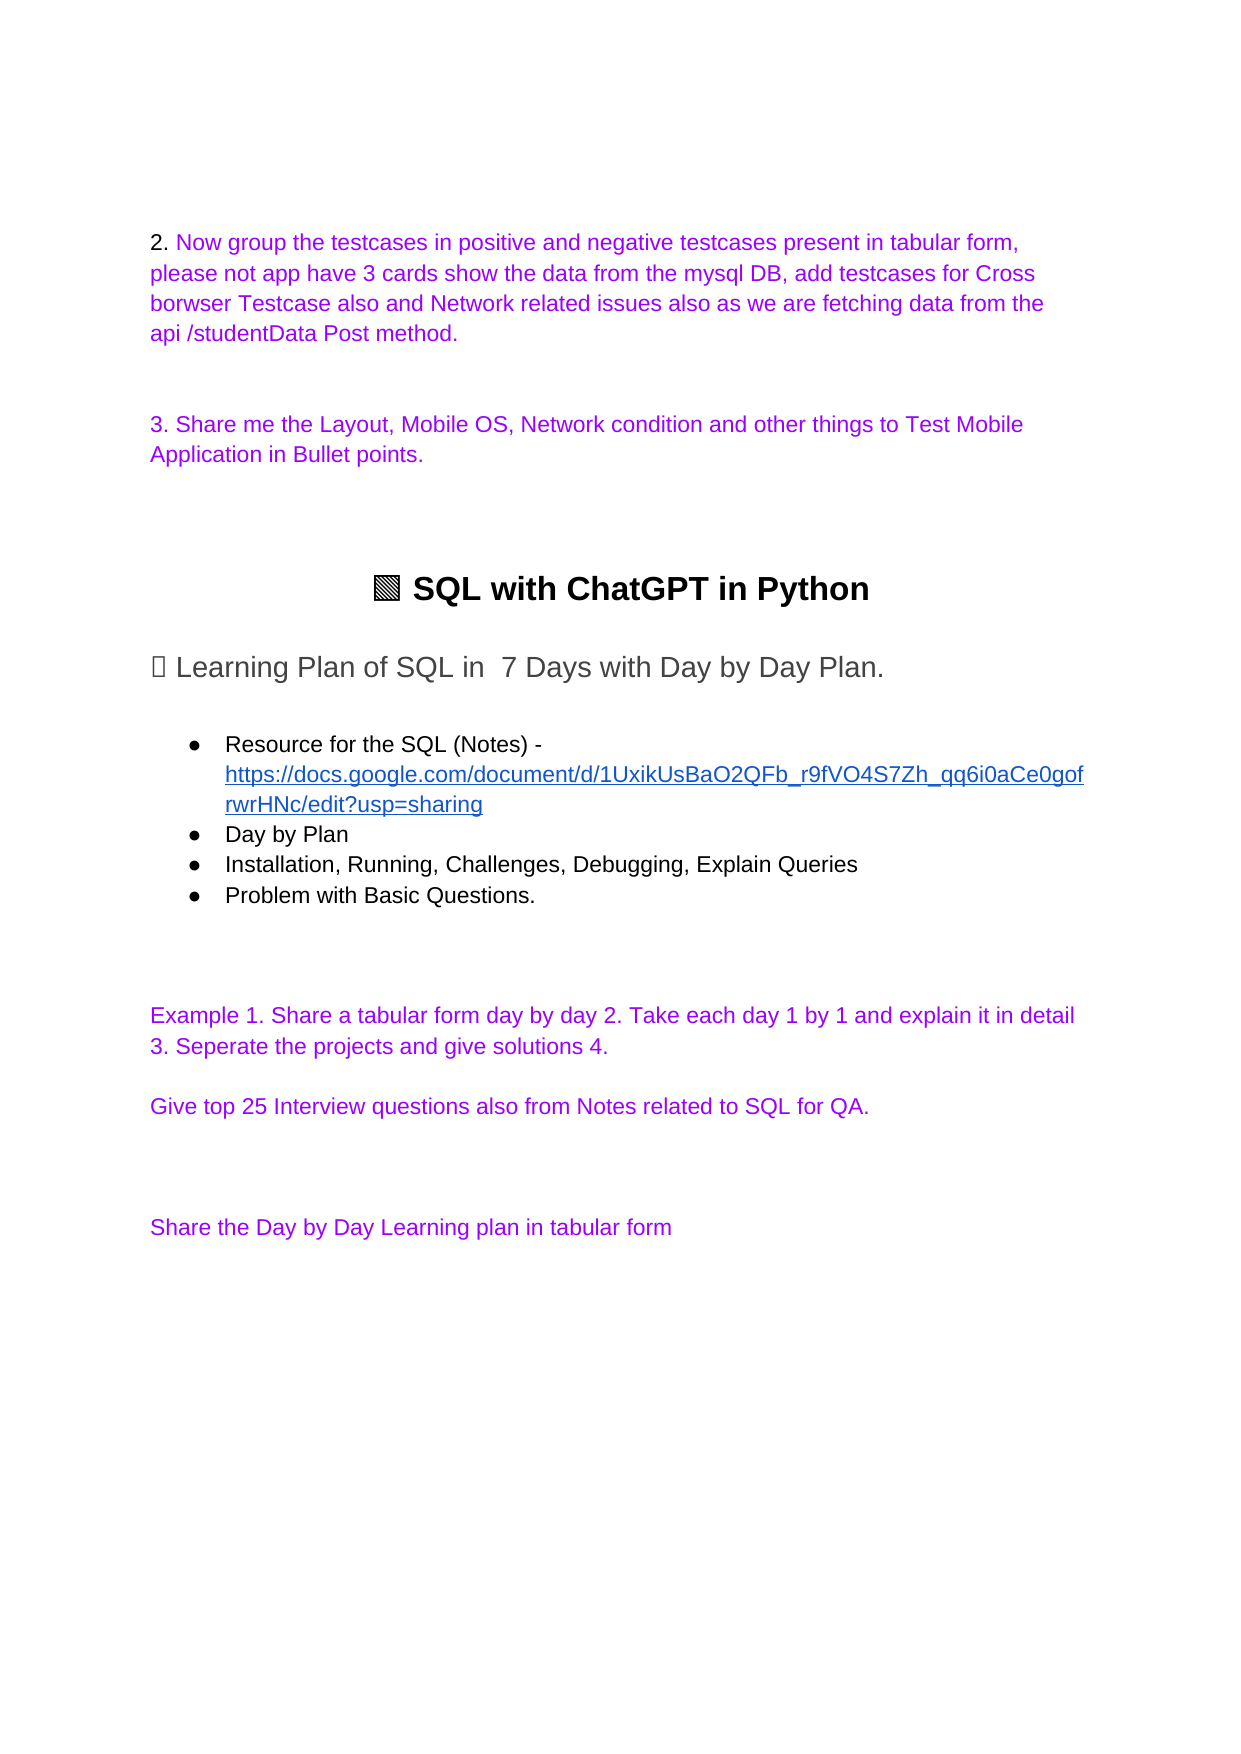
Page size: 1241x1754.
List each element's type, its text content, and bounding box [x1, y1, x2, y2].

text Share the Day by Day Learning plan in tabular form [150, 1214, 1090, 1240]
list Problem with Basic Questions. [187, 882, 1090, 908]
text Give top 25 Interview questions also from Notes related to SQL for QA. [150, 1093, 1090, 1119]
text 2. Now group the testcases in positive and negative testcases present in tabular form, please not app have 3 cards show the data from the mysql DB, add testcases for Cross borwser Testcase also and Network related issues also as we are fetching data from the api /studentData Post method. [150, 229, 1090, 346]
list Installation, Running, Challenges, Debugging, Explain Queries [187, 851, 1090, 878]
list Day by Plan [187, 821, 1090, 847]
text 3. Share me the Layout, Mobile OS, Network condition and other things to Test Mobile Application in Bullet points. [150, 411, 1090, 467]
text Example 1. Share a tabular form day by day 2. Take each day 1 by 1 and explain it in detail 3. Seperate the projects and give solutions 4. [150, 1002, 1090, 1059]
subtitle 🟩 SQL with ChatGPT in Python [150, 569, 1090, 607]
subtitle ✅ Learning Plan of SQL in 7 Days with Day by Day Plan. [150, 646, 1090, 686]
list Resource for the SQL (Notes) - https://docs.google.com/document/d/1UxikUsBaO2QFb_r9fVO4S7Zh_qq6i0aCe0gofrwrHNc/edit?usp=sharing [187, 731, 1090, 817]
